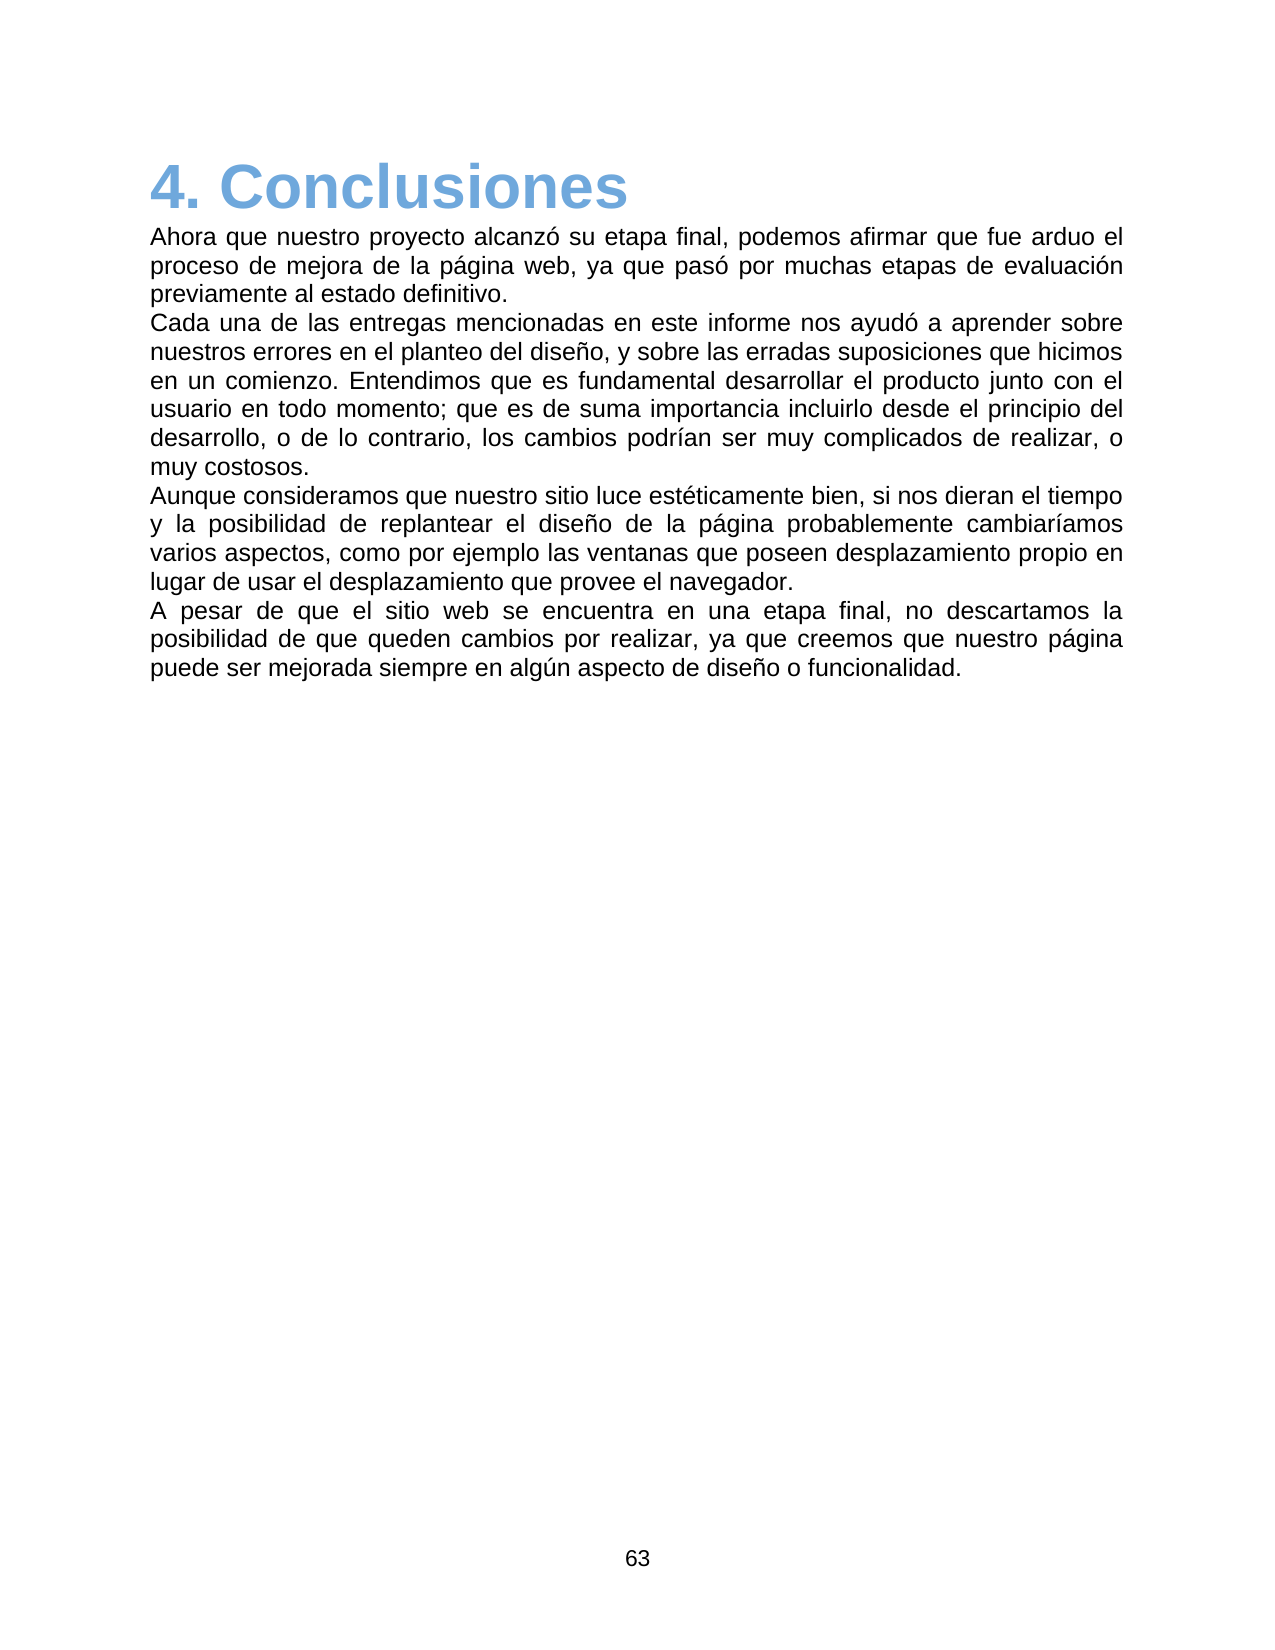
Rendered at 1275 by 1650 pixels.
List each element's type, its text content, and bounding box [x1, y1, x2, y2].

text Aunque consideramos que nuestro sitio luce estéticamente bien, si nos dieran el tiempo y la posibilidad de replantear el diseño de la página probablemente cambiaríamos varios aspectos, como por ejemplo las ventanas que poseen desplazamiento propio en lugar de usar el desplazamiento que provee el navegador. [150, 481, 1125, 596]
text 4. Conclusiones [150, 150, 1125, 222]
text A pesar de que el sitio web se encuentra en una etapa final, no descartamos la posibilidad de que queden cambios por realizar, ya que creemos que nuestro página puede ser mejorada siempre en algún aspecto de diseño o funcionalidad. [150, 596, 1125, 682]
text Cada una de las entregas mencionadas en este informe nos ayudó a aprender sobre nuestros errores en el planteo del diseño, y sobre las erradas suposiciones que hicimos en un comienzo. Entendimos que es fundamental desarrollar el producto junto con el usuario en todo momento; que es de suma importancia incluirlo desde el principio del desarrollo, o de lo contrario, los cambios podrían ser muy complicados de realizar, o muy costosos. [150, 308, 1125, 481]
text Ahora que nuestro proyecto alcanzó su etapa final, podemos afirmar que fue arduo el proceso de mejora de la página web, ya que pasó por muchas etapas de evaluación previamente al estado definitivo. [150, 222, 1125, 308]
